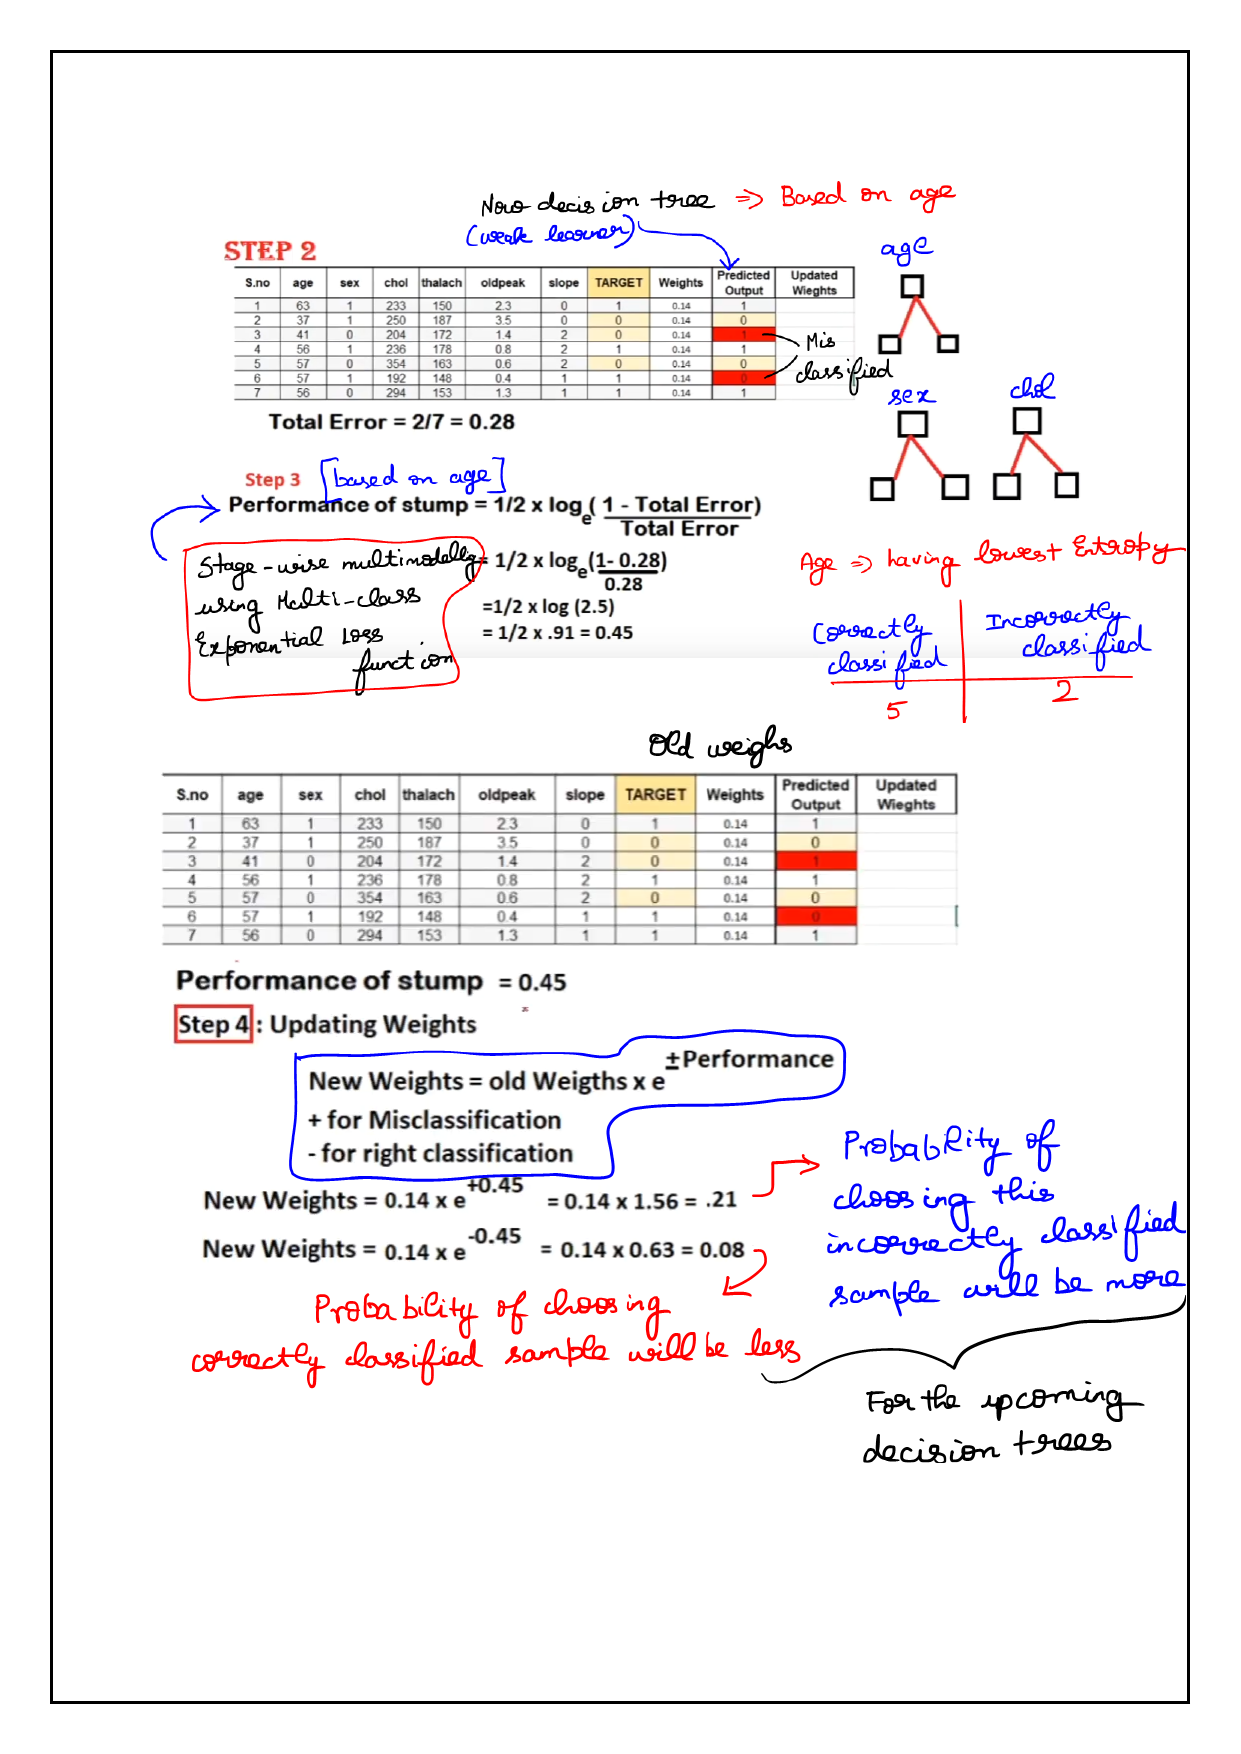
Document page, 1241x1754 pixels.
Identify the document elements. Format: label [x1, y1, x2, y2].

picture [150, 724, 1186, 1463]
picture [150, 180, 1186, 723]
